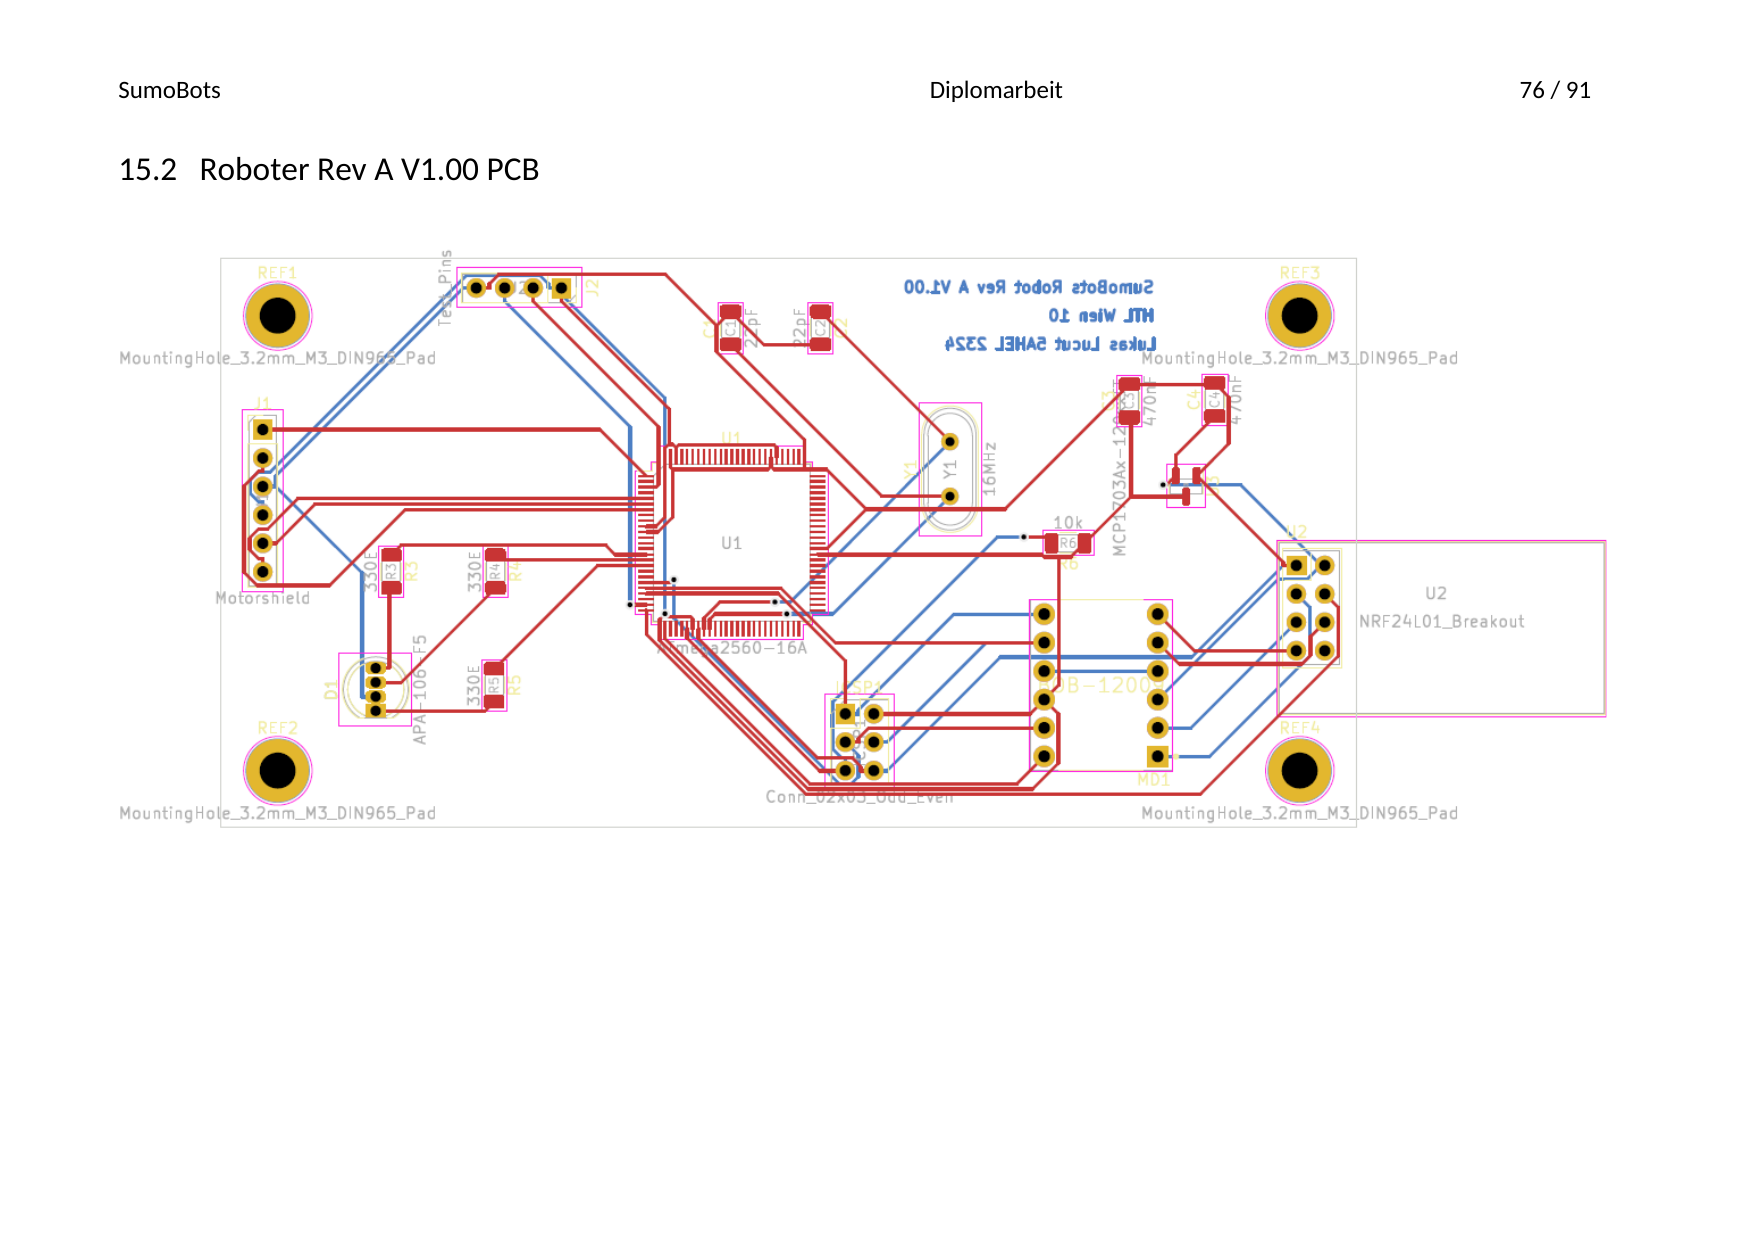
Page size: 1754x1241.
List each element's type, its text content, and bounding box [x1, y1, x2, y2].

picture [118, 218, 1607, 829]
subtitle Roboter Rev A V1.00 PCB [118, 148, 1606, 188]
